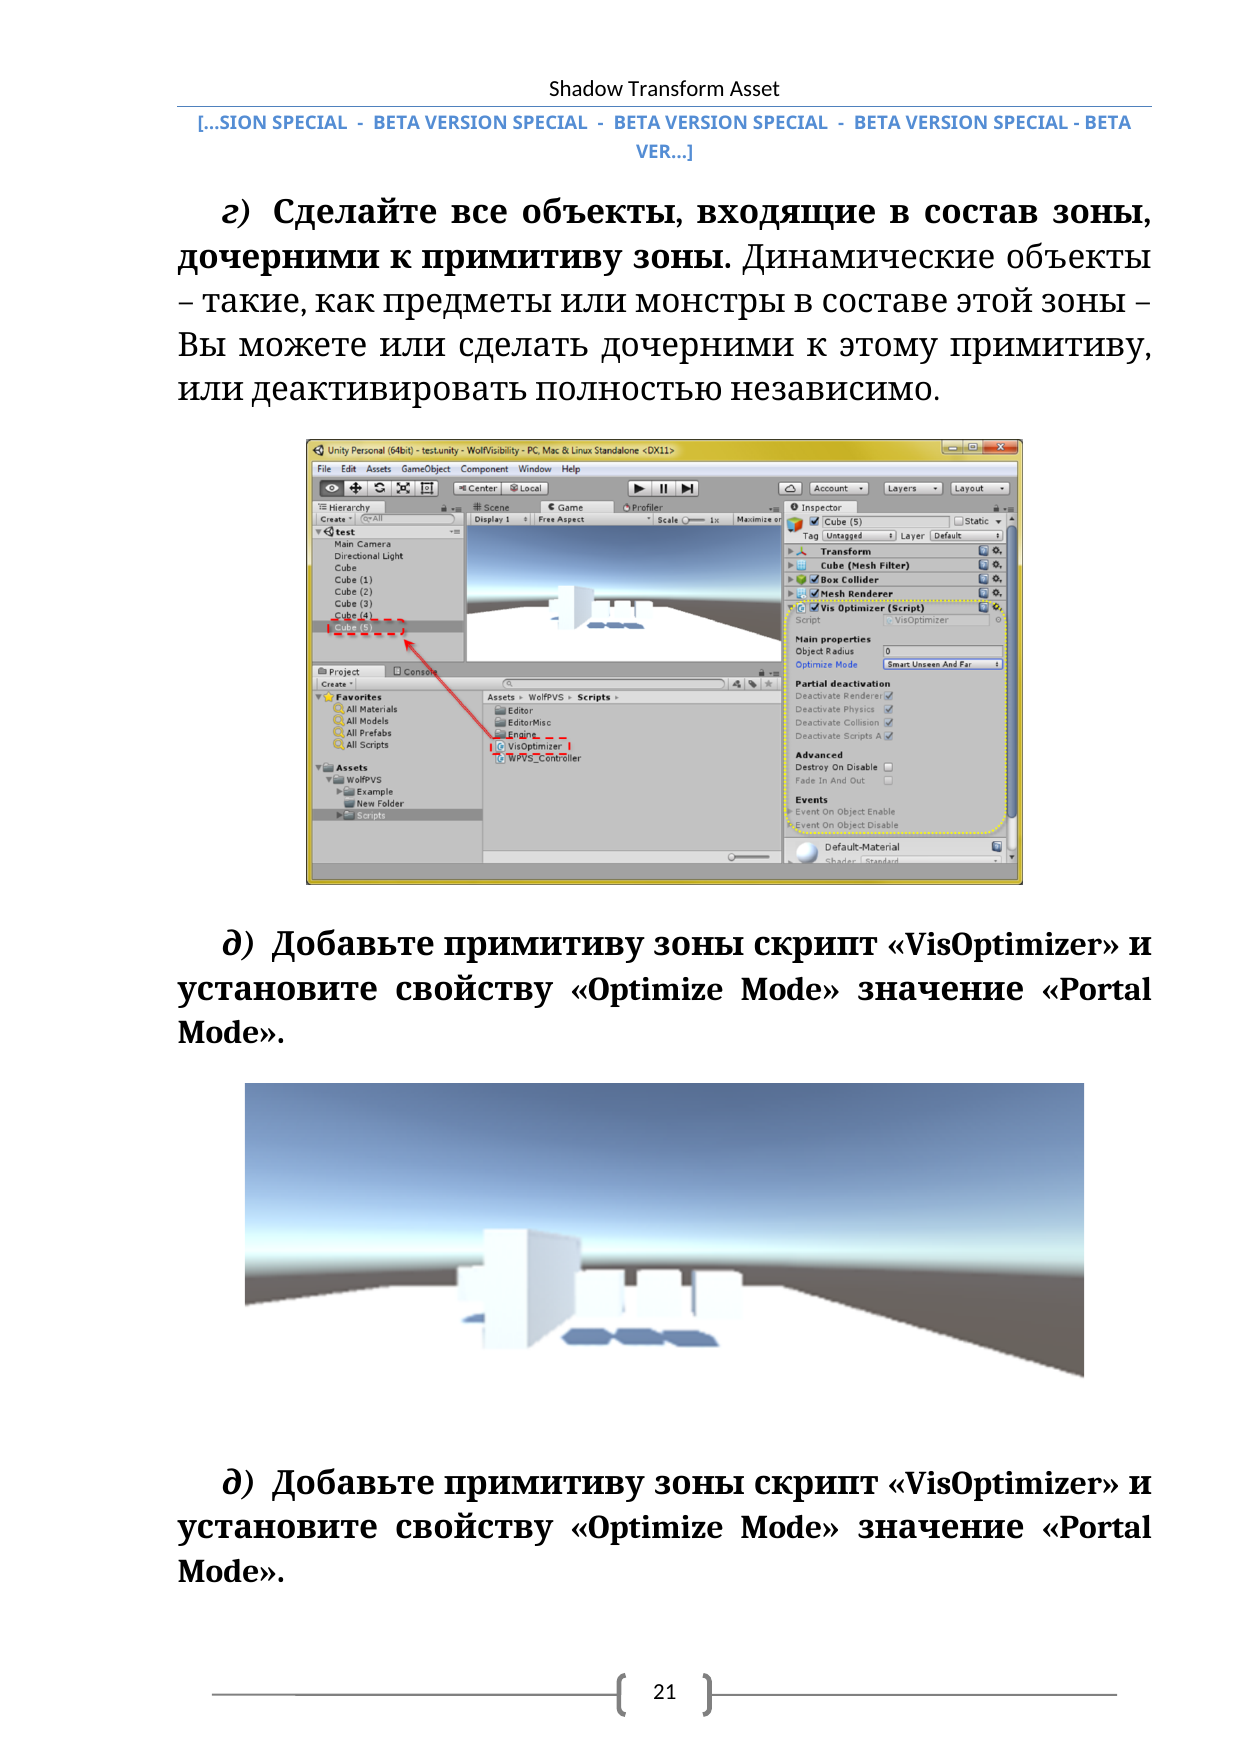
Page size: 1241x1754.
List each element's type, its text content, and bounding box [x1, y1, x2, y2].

picture [244, 1083, 1085, 1423]
text г) Сделайте все объекты, входящие в состав зоны, дочерними к примитиву зоны. Динамические объекты – такие, как предметы или монстры в составе этой зоны – Вы можете или сделать дочерними к этому примитиву, или деактивировать полностью независимо. [177, 194, 1152, 408]
picture [306, 439, 1023, 885]
text д) Добавьте примитиву зоны скрипт «VisOptimizer» и установите свойству «Optimize Mode» значение «Portal Mode». [177, 926, 1152, 1052]
text д) Добавьте примитиву зоны скрипт «VisOptimizer» и установите свойству «Optimize Mode» значение «Portal Mode». [177, 1464, 1152, 1591]
